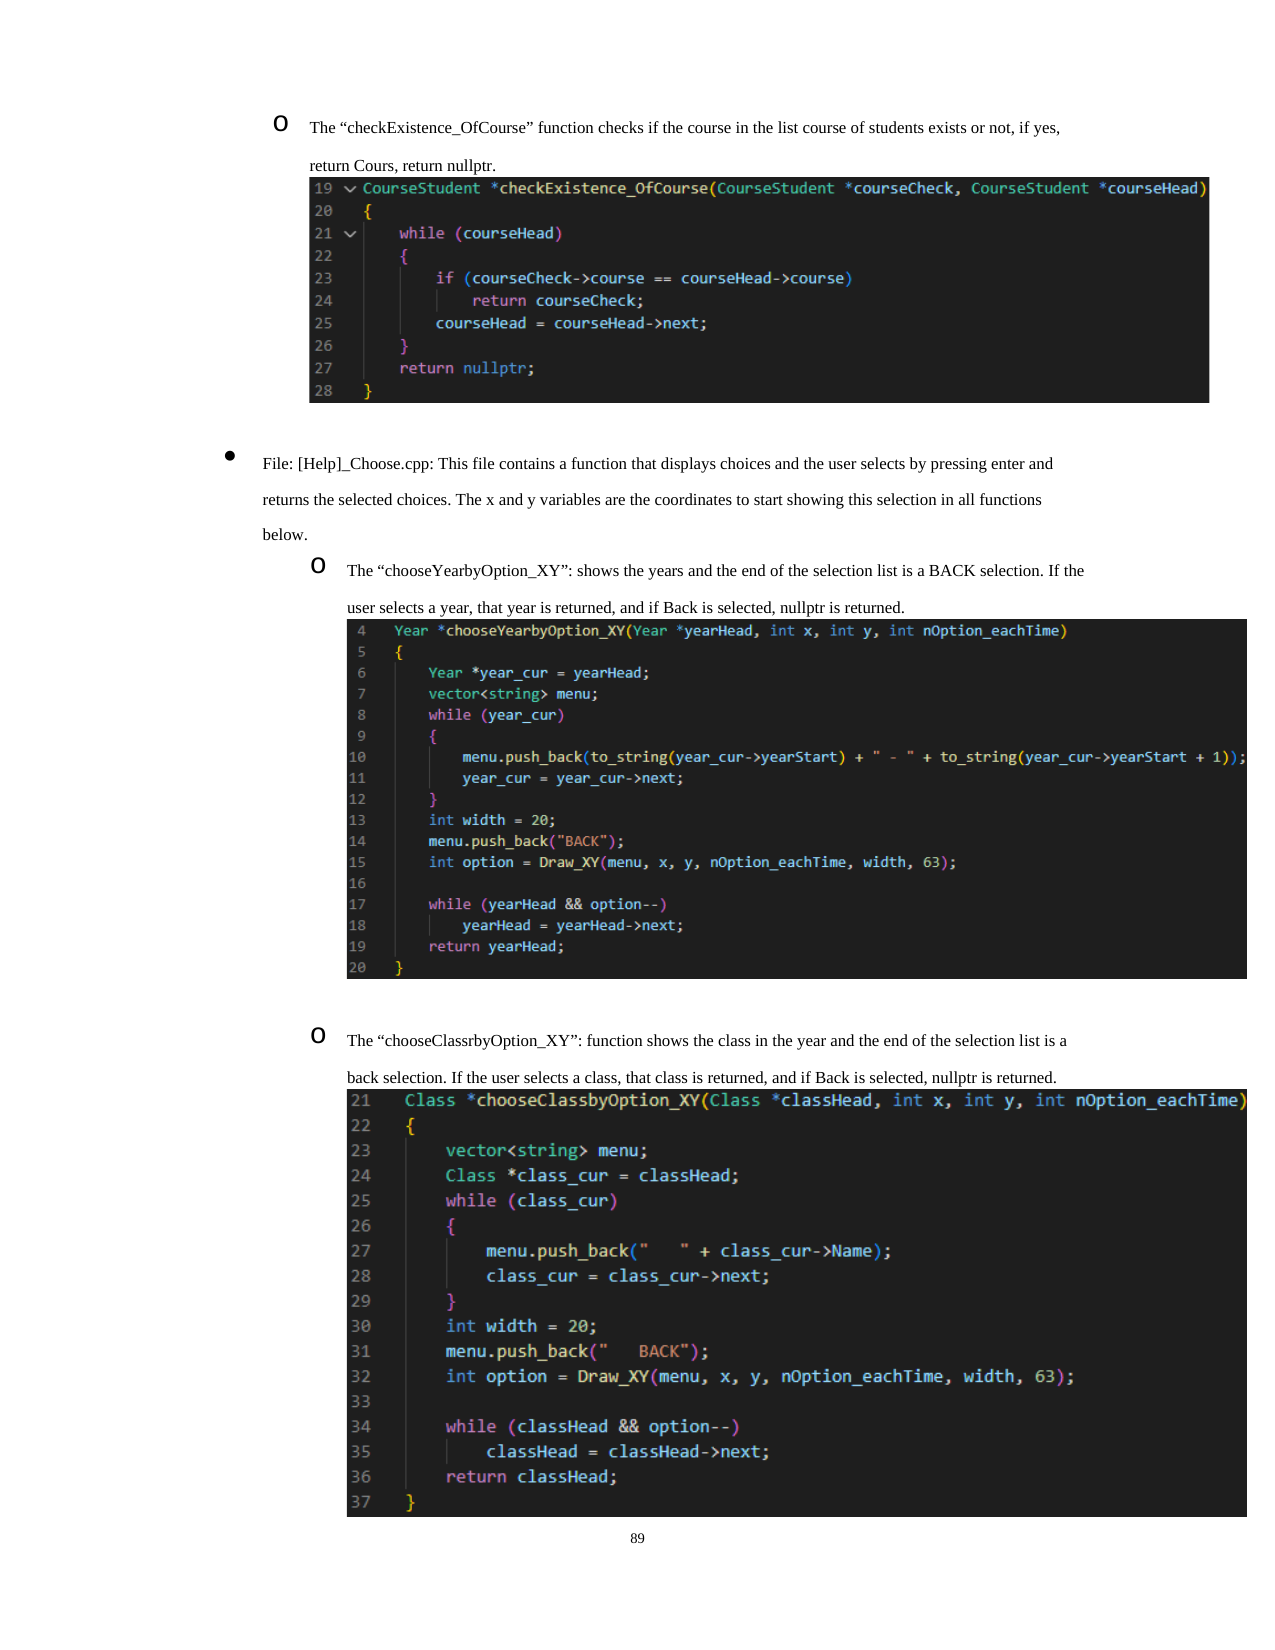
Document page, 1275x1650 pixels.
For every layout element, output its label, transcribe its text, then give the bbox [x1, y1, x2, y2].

list The “chooseYearbyOption_XY”: shows the years and the end of the selection list is a BACK selection. If the user selects a year, that year is returned, and if Back is selected, nullptr is returned. [309, 546, 1087, 618]
list File: [Help]_Choose.cpp: This file contains a function that displays choices and the user selects by pressing enter and returns the selected choices. The x and y variables are the coordinates to start showing this selection in all functions below. [225, 439, 1087, 544]
picture [346, 1089, 1247, 1517]
list The “chooseClassrbyOption_XY”: function shows the class in the year and the end of the selection list is a back selection. If the user selects a class, that class is returned, and if Back is selected, nullptr is returned. [309, 1016, 1087, 1088]
list The “checkExistence_OfCourse” function checks if the course in the list course of students exists or not, if yes, return Cours, return nullptr. [272, 104, 1087, 175]
picture [346, 619, 1247, 979]
picture [309, 177, 1210, 403]
